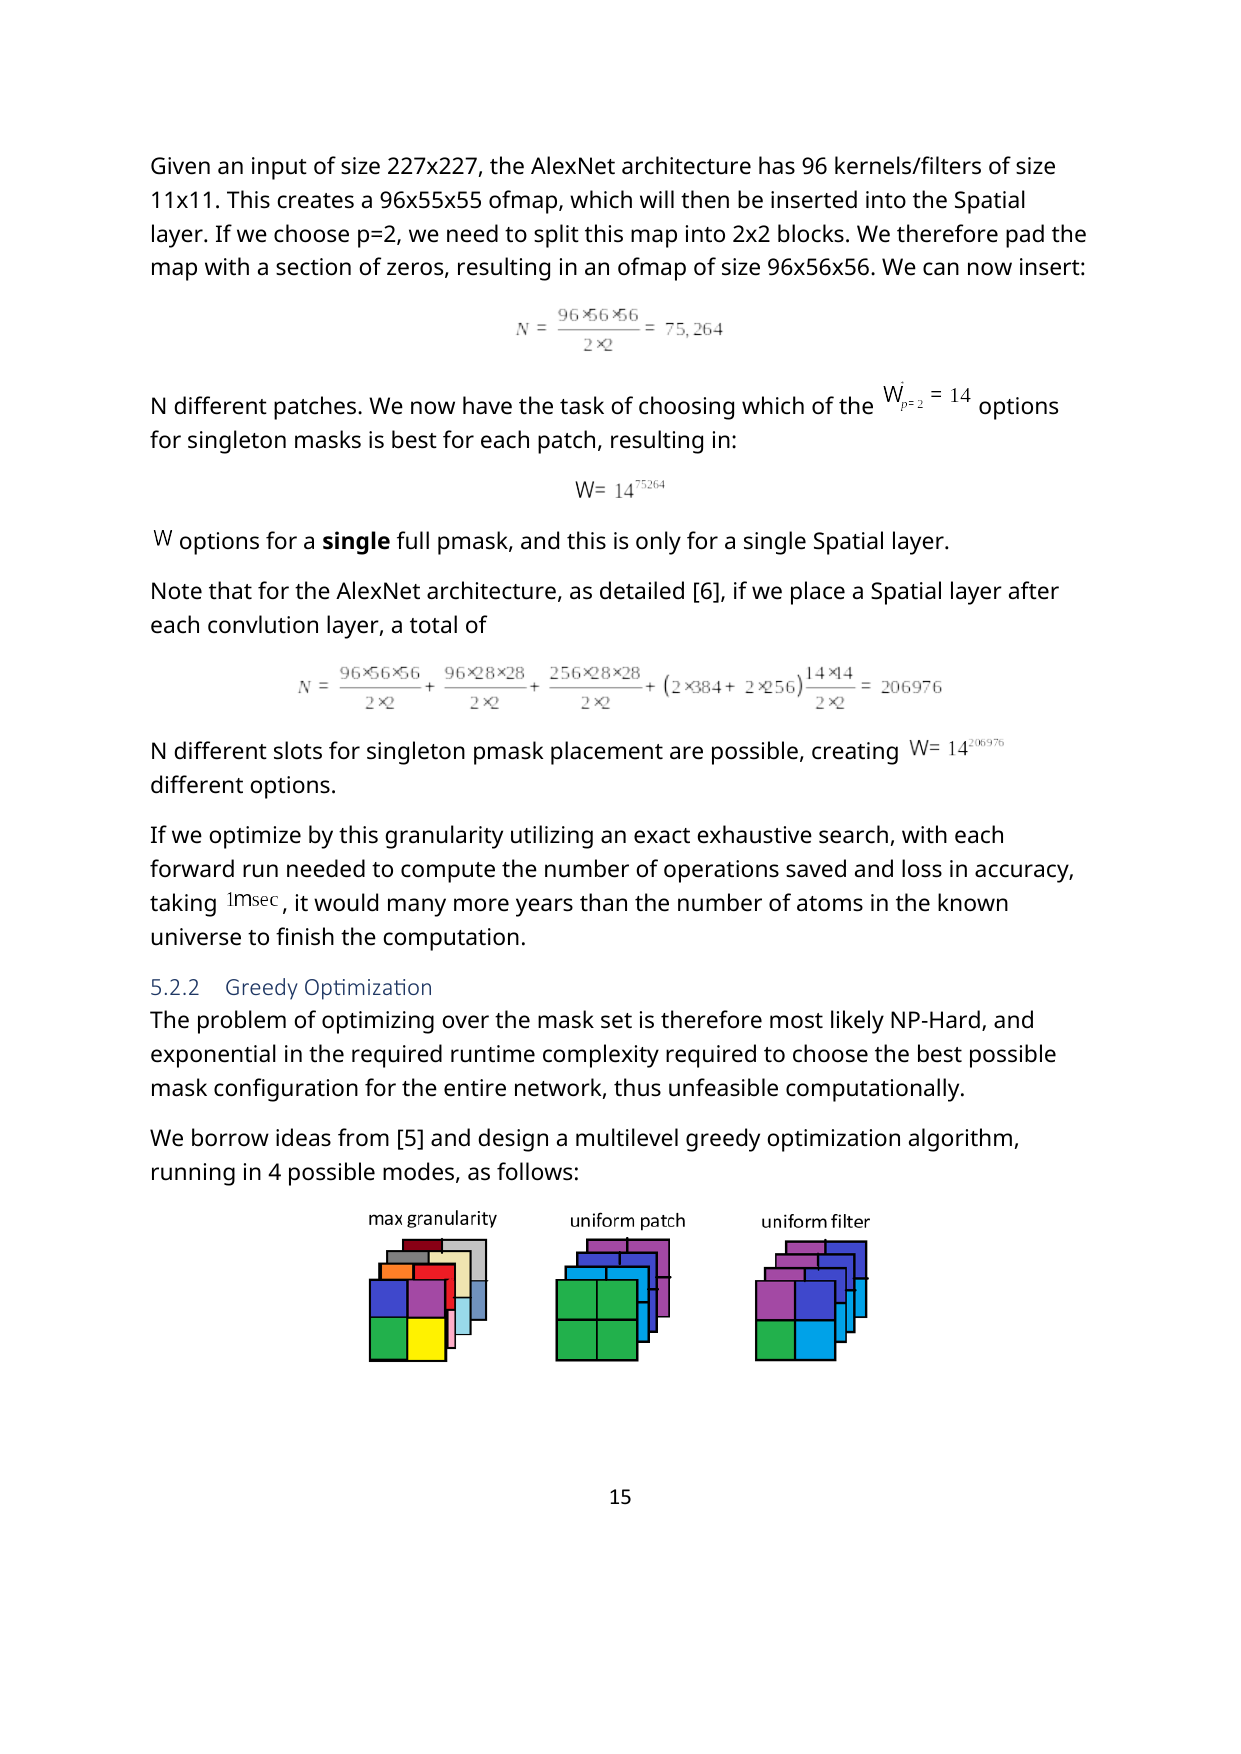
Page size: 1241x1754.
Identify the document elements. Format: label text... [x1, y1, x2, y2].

text The problem of optimizing over the mask set is therefore most likely NP-Hard, and exponential in the required runtime complexity required to choose the best possible mask configuration for the entire network, thus unfeasible computationally. [150, 1004, 1090, 1103]
text We borrow ideas from and design a multilevel greedy optimization algorithm, running in 4 possible modes, as follows: [150, 1122, 1090, 1187]
text Given an input of size 227x227, the AlexNet architecture has 96 kernels/filters of size 11x11. This creates a 96x55x55 ofmap, which will then be inserted into the Spatial layer. If we choose p=2, we need to split this map into 2x2 blocks. We therefore pad the map with a section of zeros, resulting in an ofmap of size 96x56x56. We can now insert: [150, 150, 1090, 282]
text Note that for the AlexNet architecture, as detailed , if we place a Spatial layer after each convlution layer, a total of [150, 575, 1090, 640]
text N different slots for singleton pmask placement are possible, creating different options. [150, 732, 1090, 800]
text options for a single full pmask, and this is only for a single Spatial layer. [150, 525, 1090, 556]
subtitle Greedy Optimization [150, 971, 1090, 1002]
text N different patches. We now have the task of choosing which of the options for singleton masks is best for each patch, resulting in: [150, 375, 1090, 455]
text If we optimize by this granularity utilizing an exact exhaustive search, with each forward run needed to compute the number of operations saved and loss in accuracy, taking , it would many more years than the number of atoms in the known universe to finish the computation. [150, 819, 1090, 952]
picture [339, 1206, 901, 1378]
